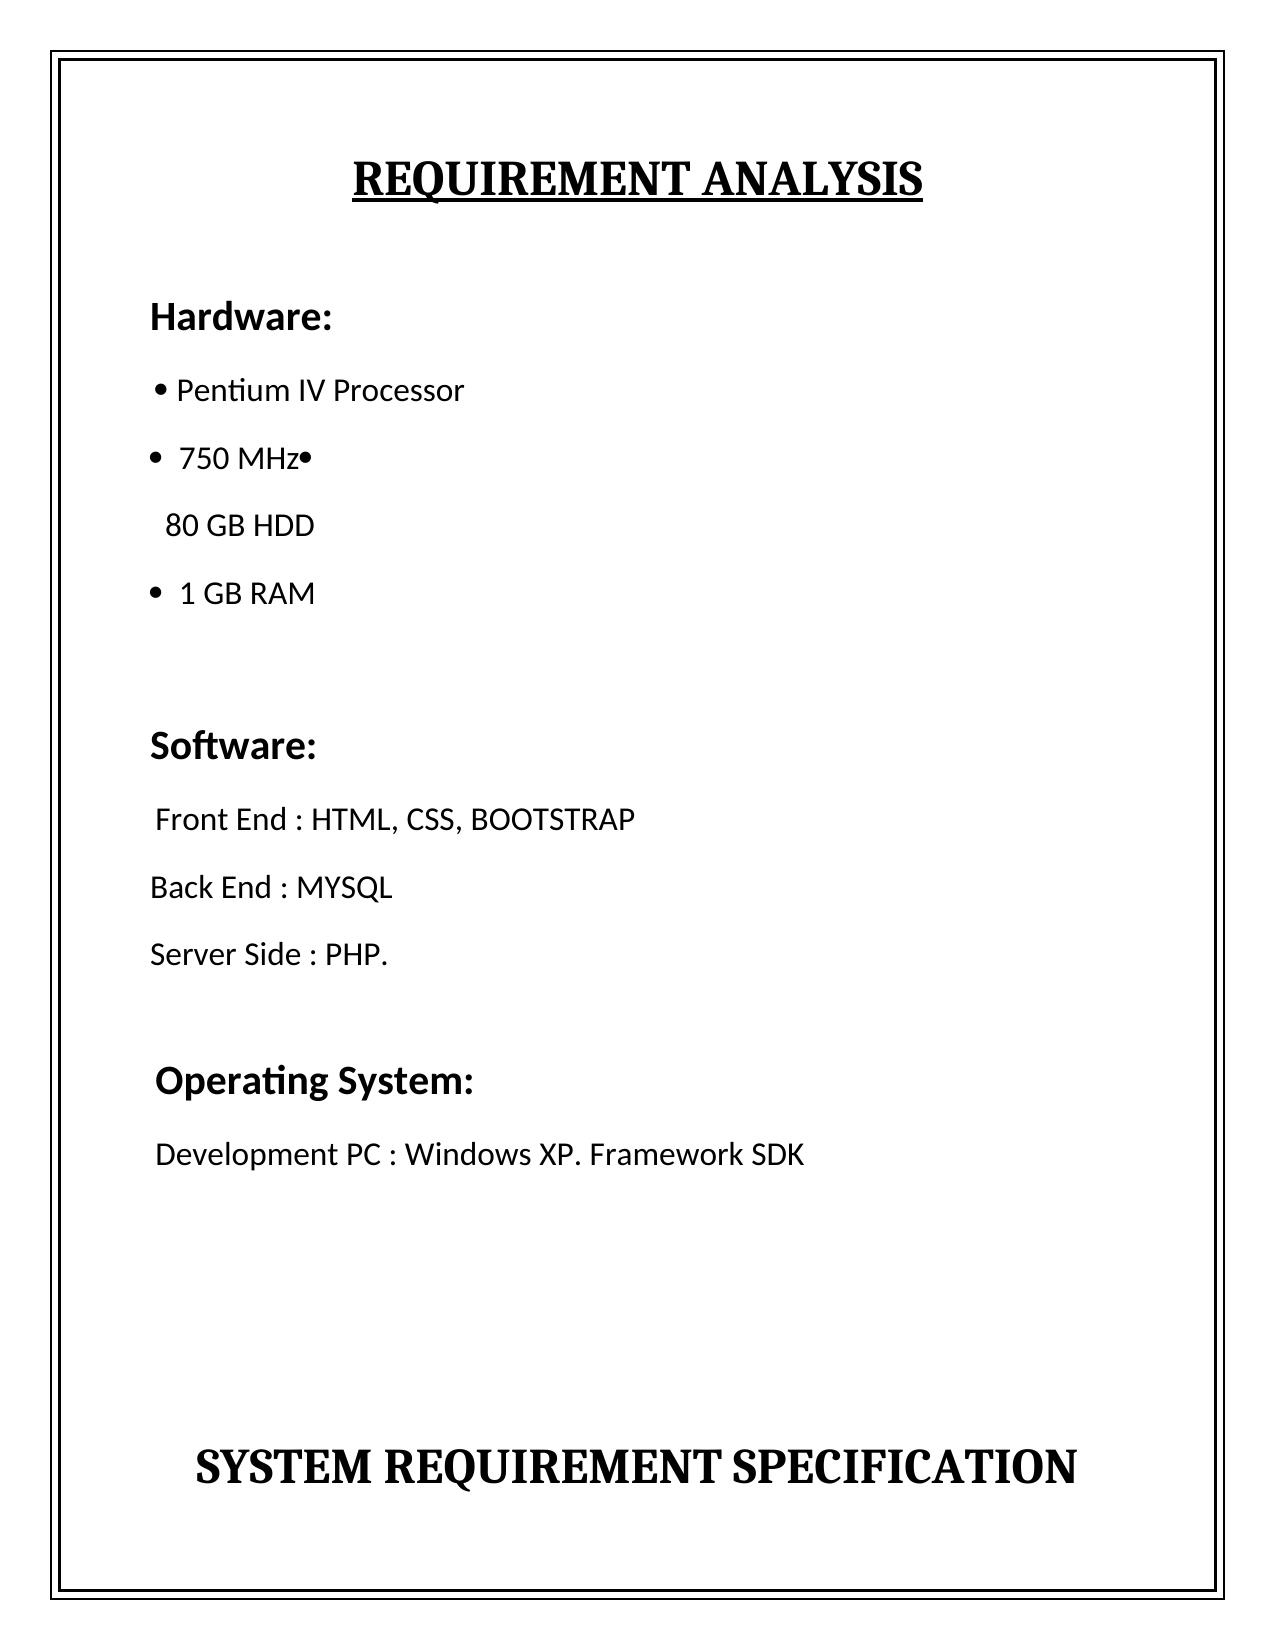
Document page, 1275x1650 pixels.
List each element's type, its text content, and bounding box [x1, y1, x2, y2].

text Development PC : Windows XP. Framework SDK [150, 1133, 1125, 1174]
text Front End : HTML, CSS, BOOTSTRAP [150, 798, 1125, 839]
text SYSTEM REQUIREMENT SPECIFICATION [150, 1439, 1125, 1496]
text Operating System: [150, 1054, 1125, 1105]
text 1 GB RAM [150, 572, 1125, 613]
text Back End : MYSQL [150, 866, 1125, 906]
text 750 MHz [150, 437, 1125, 477]
text 80 GB HDD [150, 504, 1125, 545]
text REQUIREMENT ANALYSIS [150, 150, 1125, 207]
text Server Side : PHP. [150, 933, 1125, 974]
text Pentium IV Processor [150, 369, 1125, 410]
text Hardware: [150, 290, 1125, 341]
text Software: [150, 719, 1125, 770]
